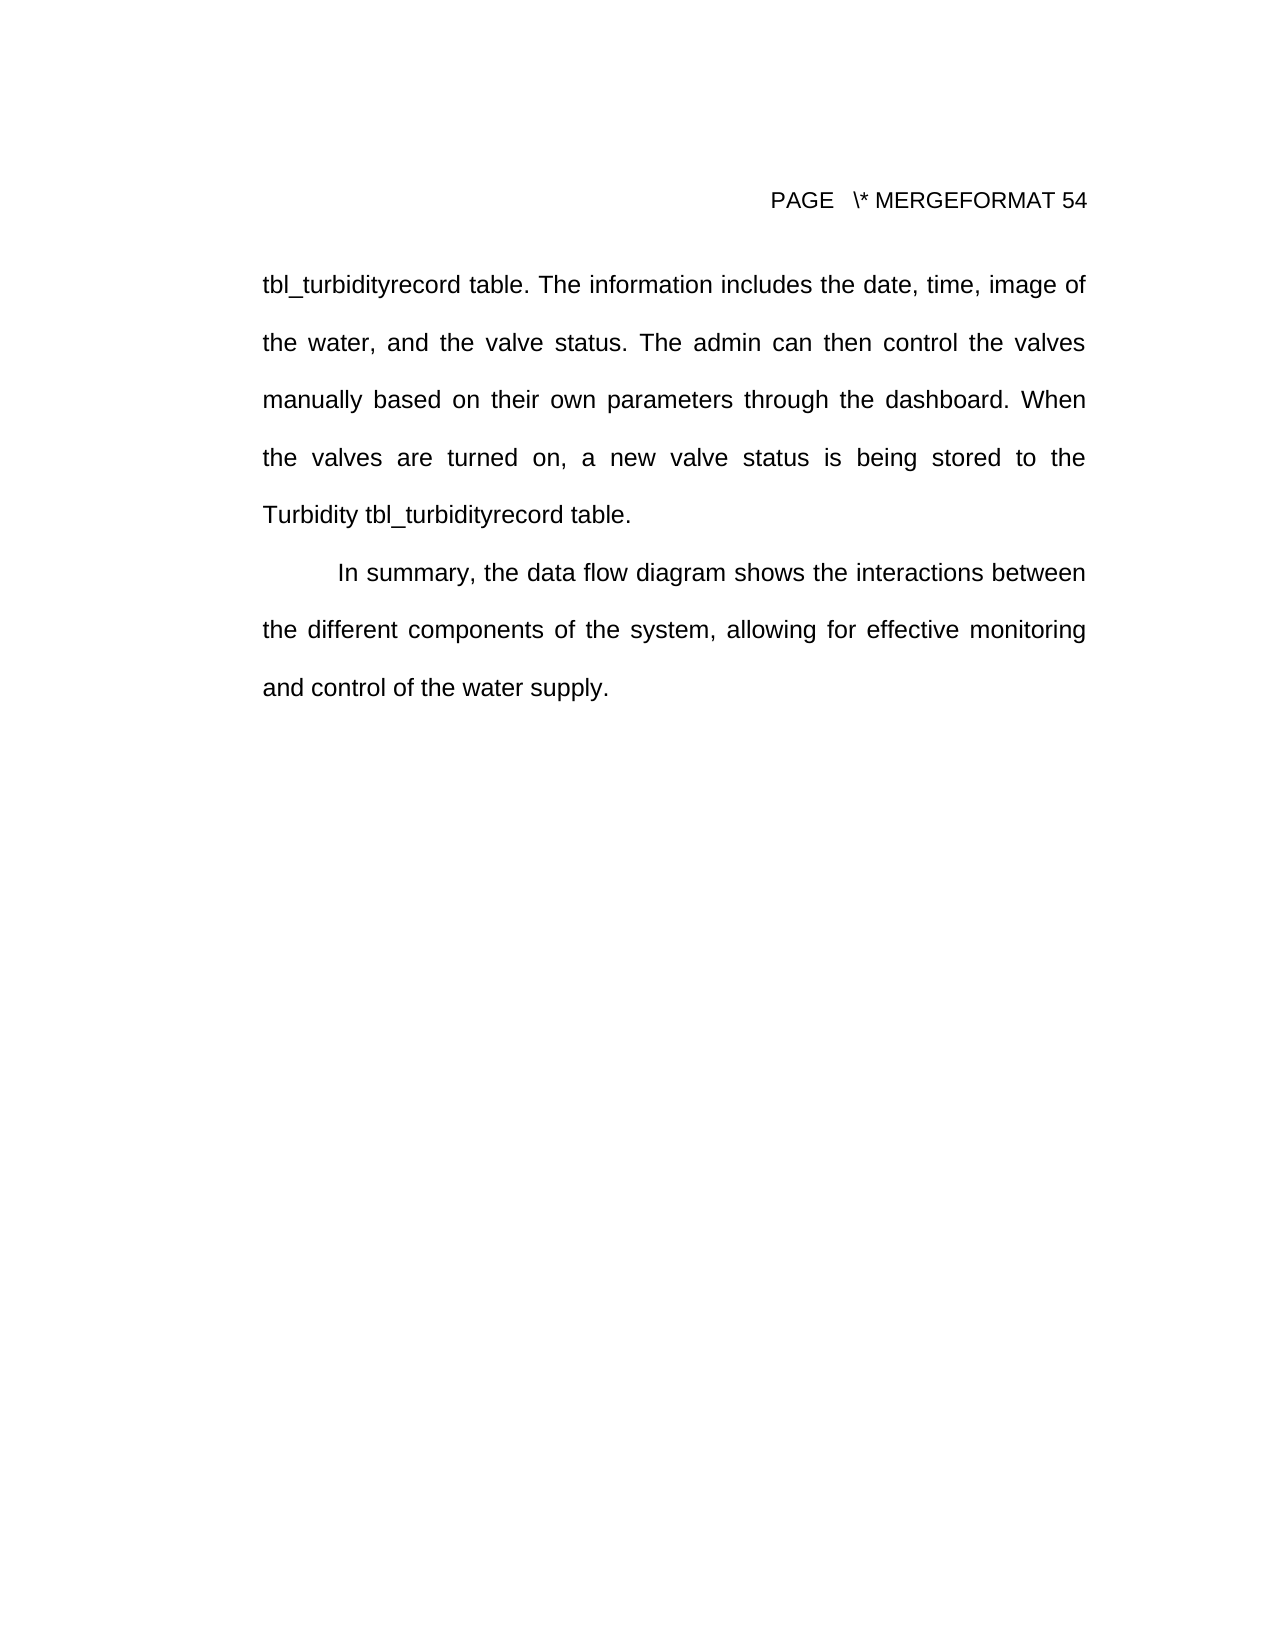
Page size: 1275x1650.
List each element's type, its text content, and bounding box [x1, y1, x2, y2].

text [262, 270, 1087, 529]
text In summary, the data flow diagram shows the interactions between the different components of the system, allowing for effective monitoring and control of the water supply. [262, 557, 1087, 701]
